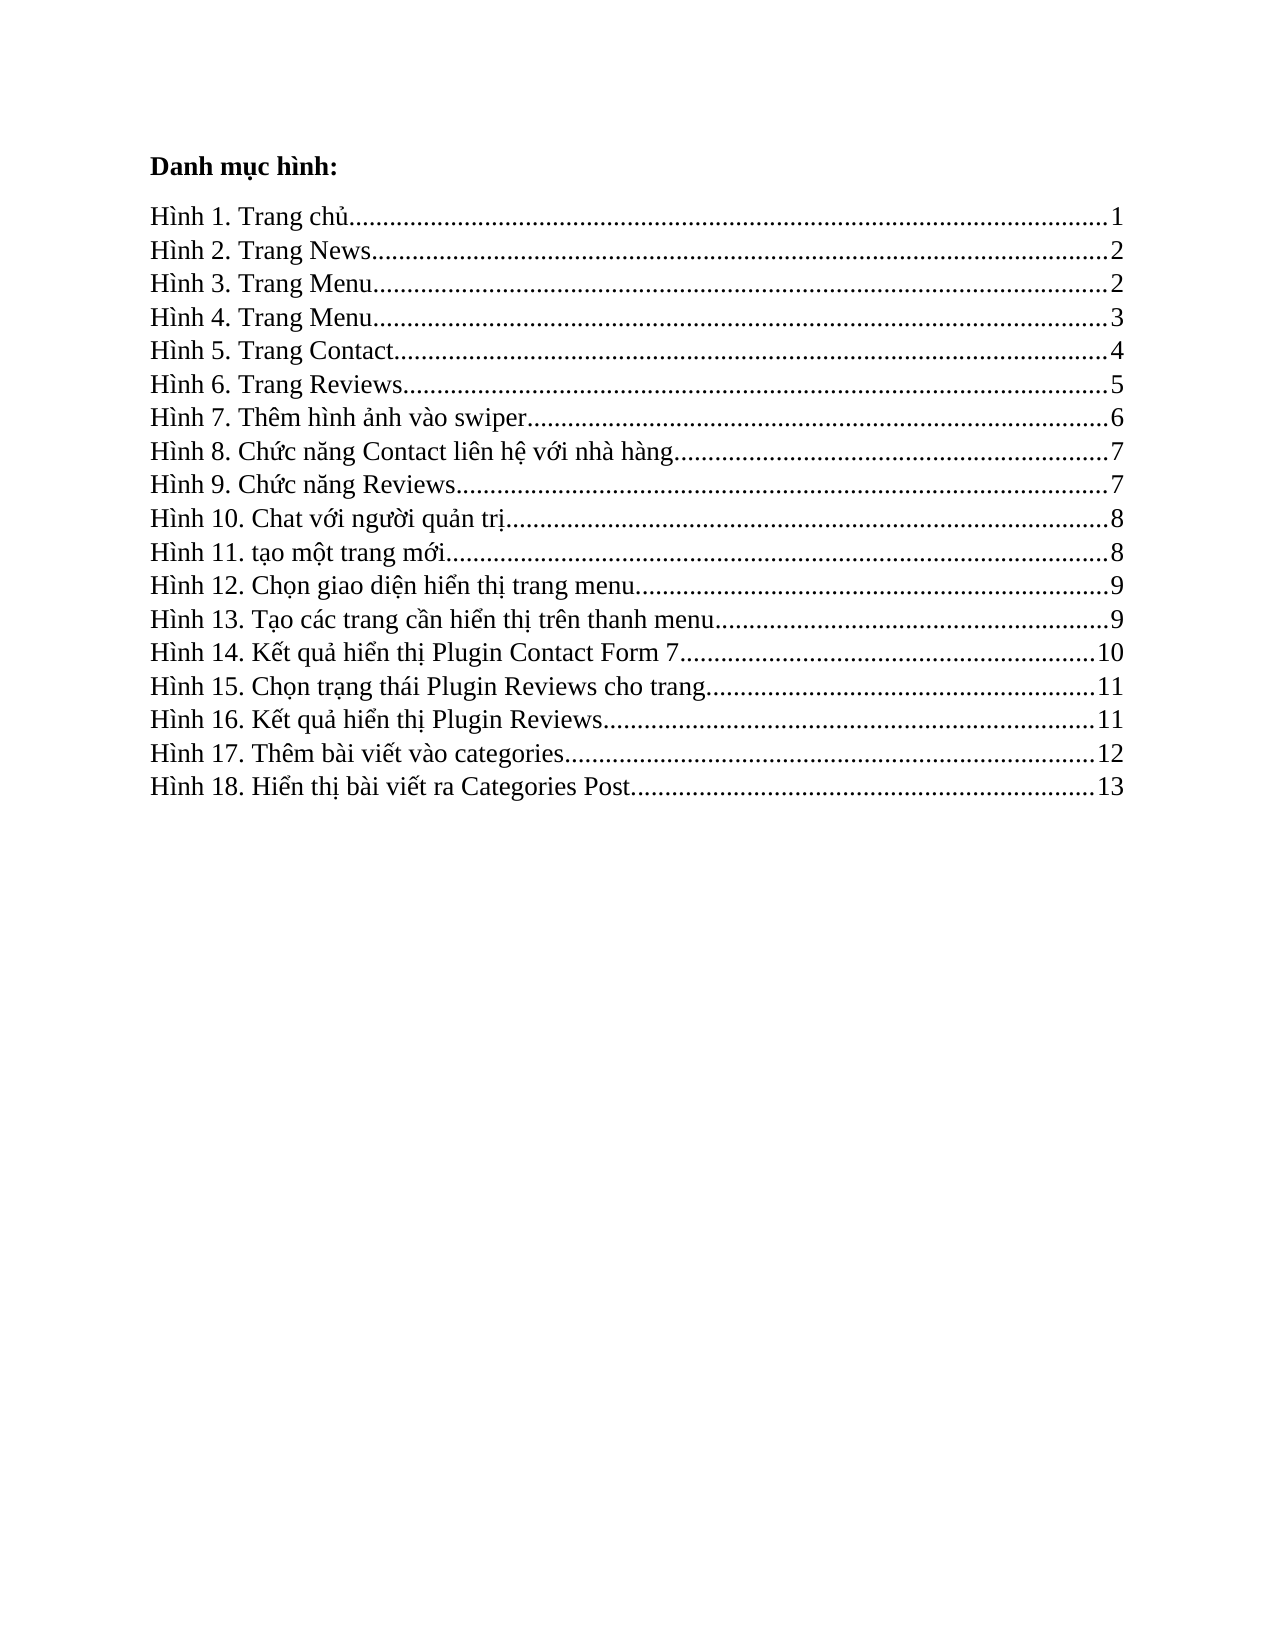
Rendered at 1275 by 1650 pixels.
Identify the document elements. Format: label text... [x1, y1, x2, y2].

text Hình 10. Chat với người quản trị 8 [150, 502, 1125, 533]
text Hình 13. Tạo các trang cần hiển thị trên thanh menu 9 [150, 603, 1125, 634]
text Hình 2. Trang News 2 [150, 234, 1125, 265]
text Hình 16. Kết quả hiển thị Plugin Reviews 11 [150, 703, 1125, 734]
text Danh mục hình: [150, 150, 1125, 181]
text Hình 18. Hiển thị bài viết ra Categories Post. 13 [150, 770, 1125, 802]
text Hình 12. Chọn giao diện hiển thị trang menu. 9 [150, 569, 1125, 600]
text Hình 9. Chức năng Reviews 7 [150, 468, 1125, 500]
text Hình 4. Trang Menu 3 [150, 301, 1125, 332]
text Hình 14. Kết quả hiển thị Plugin Contact Form 7 10 [150, 636, 1125, 667]
text Hình 11. tạo một trang mới 8 [150, 536, 1125, 567]
text Hình 6. Trang Reviews 5 [150, 368, 1125, 399]
text Hình 5. Trang Contact. 4 [150, 334, 1125, 366]
text Hình 15. Chọn trạng thái Plugin Reviews cho trang. 11 [150, 670, 1125, 701]
text Hình 7. Thêm hình ảnh vào swiper 6 [150, 401, 1125, 433]
text Hình 3. Trang Menu 2 [150, 267, 1125, 298]
text Hình 1. Trang chủ. 1 [150, 200, 1125, 231]
text Hình 8. Chức năng Contact liên hệ với nhà hàng. 7 [150, 435, 1125, 466]
text Hình 17. Thêm bài viết vào categories 12 [150, 737, 1125, 768]
